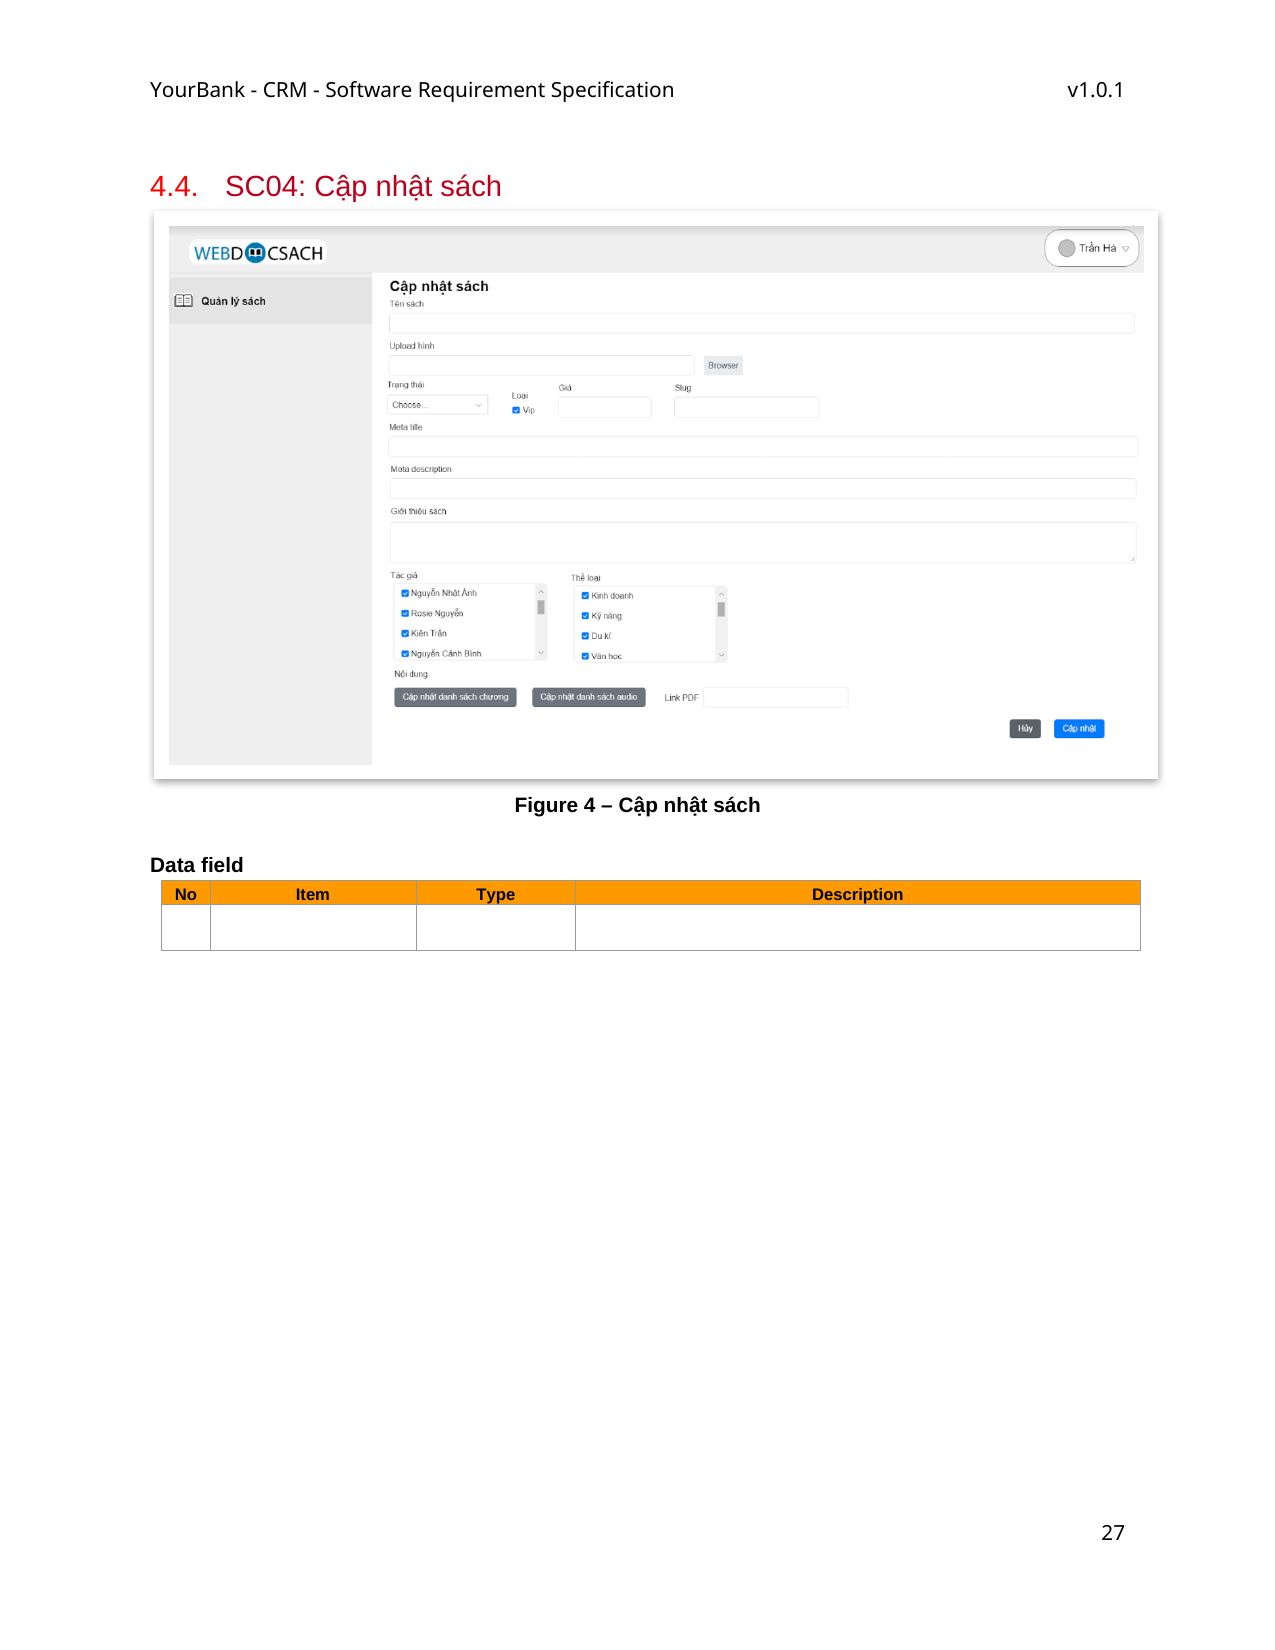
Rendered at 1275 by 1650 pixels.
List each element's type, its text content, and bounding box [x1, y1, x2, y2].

table_header Type [417, 881, 575, 904]
table_cell [211, 905, 416, 950]
table_cell [162, 905, 210, 950]
table_header Description [576, 881, 1140, 904]
table_header Item [211, 881, 416, 904]
picture [169, 226, 1144, 765]
text Figure 4 – Cập nhật sách [150, 793, 1125, 817]
subtitle SC04: Cập nhật sách [150, 169, 1125, 202]
table_cell [576, 905, 1140, 950]
table_cell [417, 905, 575, 950]
text Data field [150, 853, 1125, 877]
table_header No [162, 881, 210, 904]
